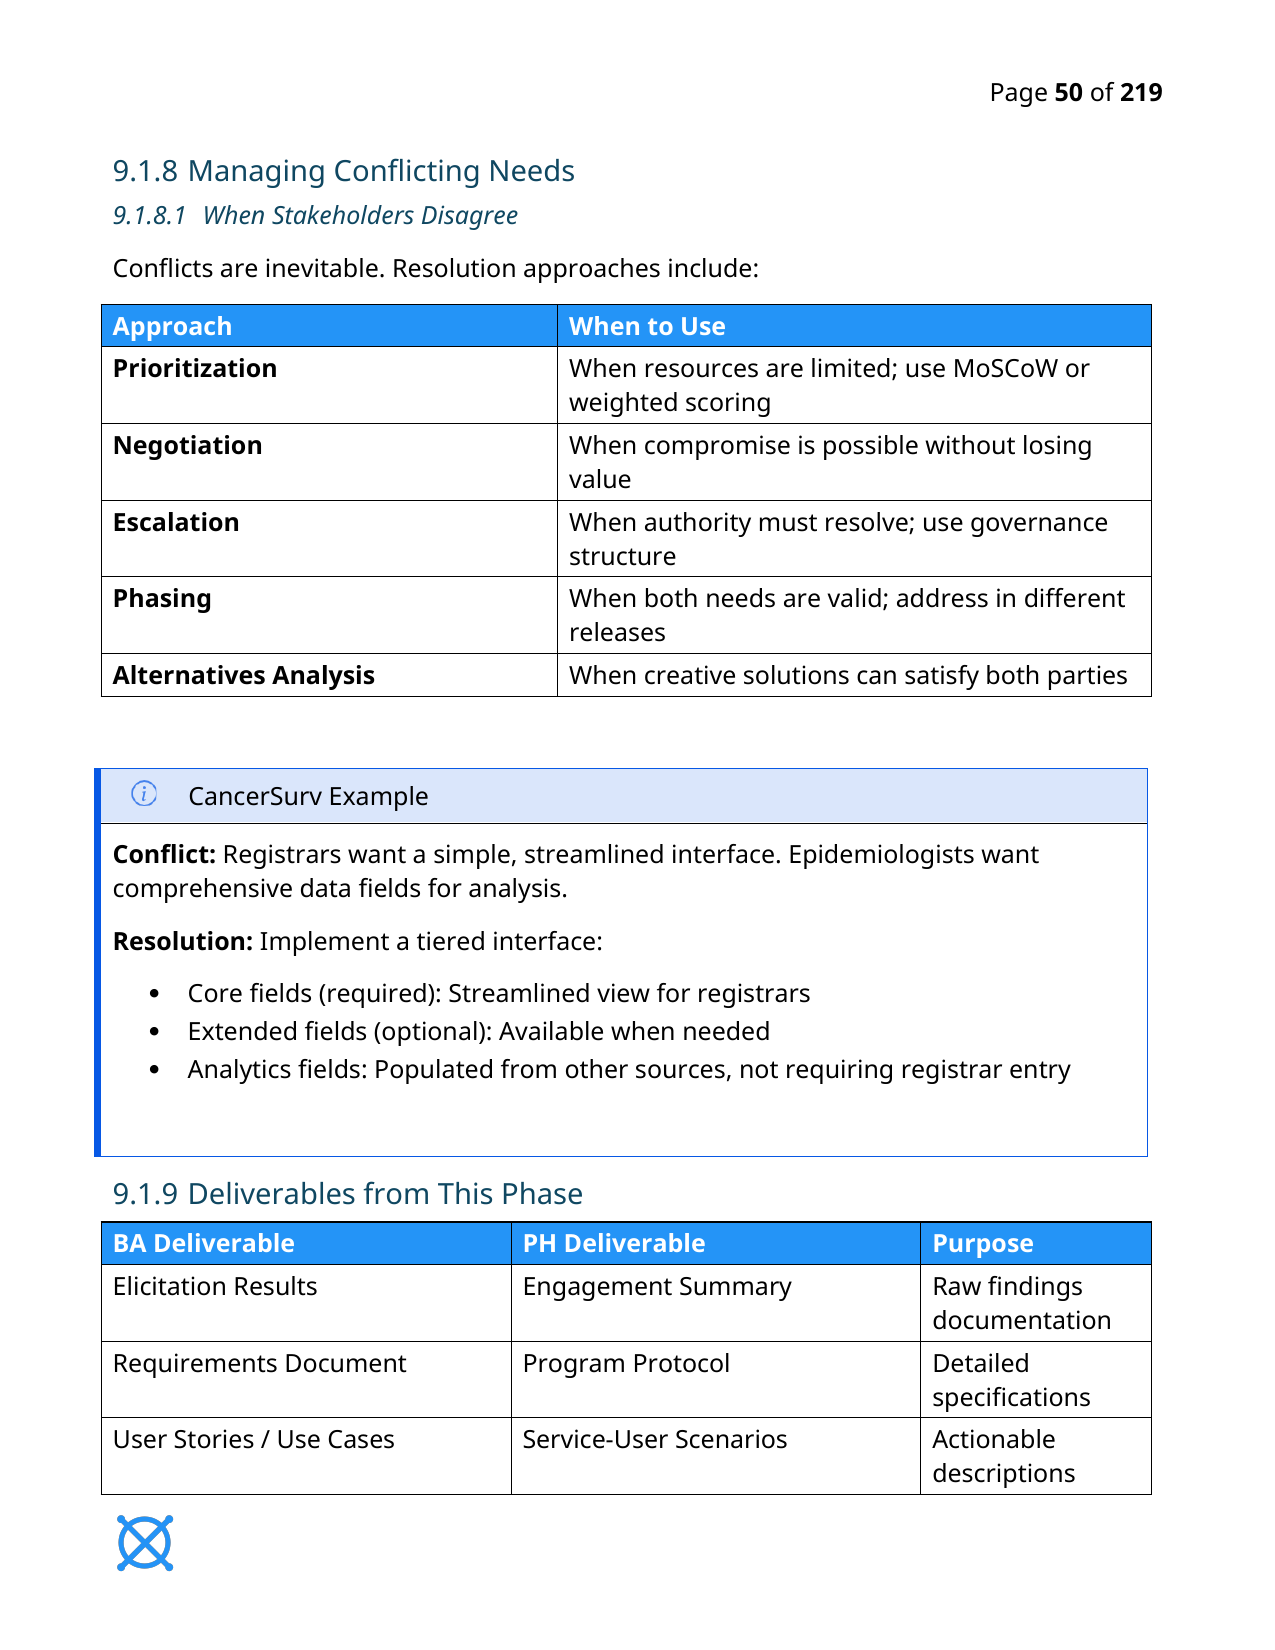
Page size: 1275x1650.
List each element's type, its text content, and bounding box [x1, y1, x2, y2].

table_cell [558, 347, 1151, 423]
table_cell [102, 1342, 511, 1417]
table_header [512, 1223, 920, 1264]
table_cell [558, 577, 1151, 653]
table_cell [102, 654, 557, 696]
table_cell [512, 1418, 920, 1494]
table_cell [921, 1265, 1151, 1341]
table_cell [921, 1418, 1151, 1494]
text Conflicts are inevitable. Resolution approaches include: [112, 251, 1162, 285]
picture [131, 780, 157, 806]
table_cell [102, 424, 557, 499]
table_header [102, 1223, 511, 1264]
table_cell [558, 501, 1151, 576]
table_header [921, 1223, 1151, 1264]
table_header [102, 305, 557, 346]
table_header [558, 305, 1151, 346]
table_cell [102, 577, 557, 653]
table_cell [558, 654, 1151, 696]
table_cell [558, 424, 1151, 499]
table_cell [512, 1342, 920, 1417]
picture [112, 1511, 177, 1575]
subtitle When Stakeholders Disagree [112, 198, 1162, 232]
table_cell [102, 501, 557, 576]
subtitle Deliverables from This Phase [112, 1173, 1162, 1213]
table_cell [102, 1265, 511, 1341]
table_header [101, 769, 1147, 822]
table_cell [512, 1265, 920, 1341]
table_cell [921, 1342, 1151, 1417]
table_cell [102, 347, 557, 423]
subtitle Managing Conflicting Needs [112, 150, 1162, 190]
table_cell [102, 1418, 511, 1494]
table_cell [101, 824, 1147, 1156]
